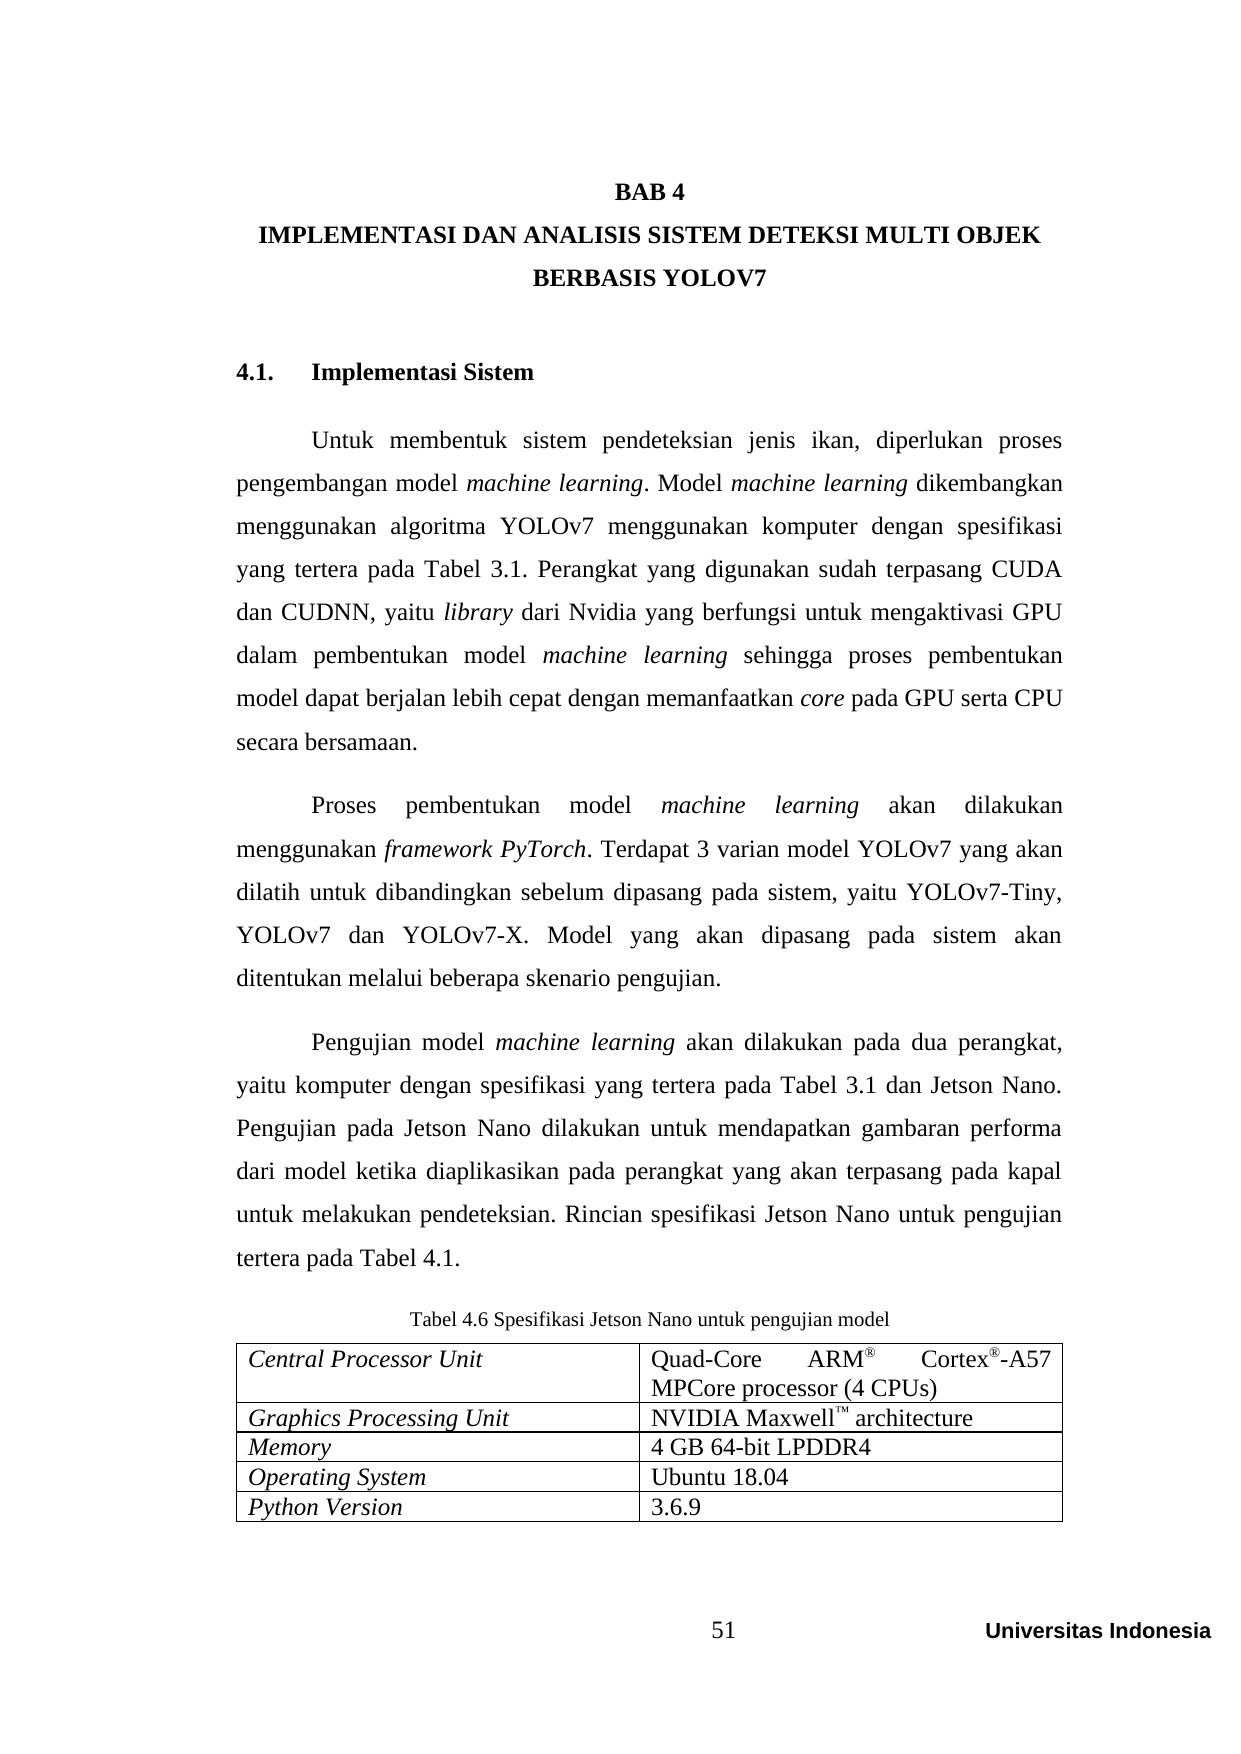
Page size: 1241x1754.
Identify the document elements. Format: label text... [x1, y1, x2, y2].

table_cell Python Version [237, 1492, 639, 1521]
table_cell Graphics Processing Unit [237, 1403, 639, 1431]
table_header Central Processor Unit [237, 1344, 639, 1402]
table_cell Operating System [237, 1462, 639, 1491]
table_cell 4 GB 64-bit LPDDR4 [640, 1433, 1062, 1461]
text Pengujian model machine learning akan dilakukan pada dua perangkat, yaitu komputer dengan spesifikasi yang tertera pada Tabel 3.1 dan Jetson Nano. Pengujian pada Jetson Nano dilakukan untuk mendapatkan gambaran performa dari model ketika diaplikasikan pada perangkat yang akan terpasang pada kapal untuk melakukan pendeteksian. Rincian spesifikasi Jetson Nano untuk pengujian tertera pada Tabel 4.1. [236, 1027, 1063, 1271]
table_cell Memory [237, 1433, 639, 1461]
table_cell Ubuntu 18.04 [640, 1462, 1062, 1491]
text Untuk membentuk sistem pendeteksian jenis ikan, diperlukan proses pengembangan model machine learning. Model machine learning dikembangkan menggunakan algoritma YOLOv7 menggunakan komputer dengan spesifikasi yang tertera pada Tabel 3.1. Perangkat yang digunakan sudah terpasang CUDA dan CUDNN, yaitu library dari Nvidia yang berfungsi untuk mengaktivasi GPU dalam pembentukan model machine learning sehingga proses pembentukan model dapat berjalan lebih cepat dengan memanfaatkan core pada GPU serta CPU secara bersamaan. [236, 425, 1063, 755]
subtitle Implementasi Sistem [236, 357, 1063, 385]
table_header Quad-Core ARM® Cortex®-A57 MPCore processor (4 CPUs) [640, 1344, 1062, 1402]
text Proses pembentukan model machine learning akan dilakukan menggunakan framework PyTorch. Terdapat 3 varian model YOLOv7 yang akan dilatih untuk dibandingkan sebelum dipasang pada sistem, yaitu YOLOv7-Tiny, YOLOv7 dan YOLOv7-X. Model yang akan dipasang pada sistem akan ditentukan melalui beberapa skenario pengujian. [236, 791, 1063, 992]
table_cell 3.6.9 [640, 1492, 1062, 1521]
subtitle IMPLEMENTASI DAN ANALISIS SISTEM DETEKSI MULTI OBJEK BERBASIS YOLOV7 [236, 177, 1063, 292]
table_cell NVIDIA Maxwell™ architecture [640, 1403, 1062, 1431]
